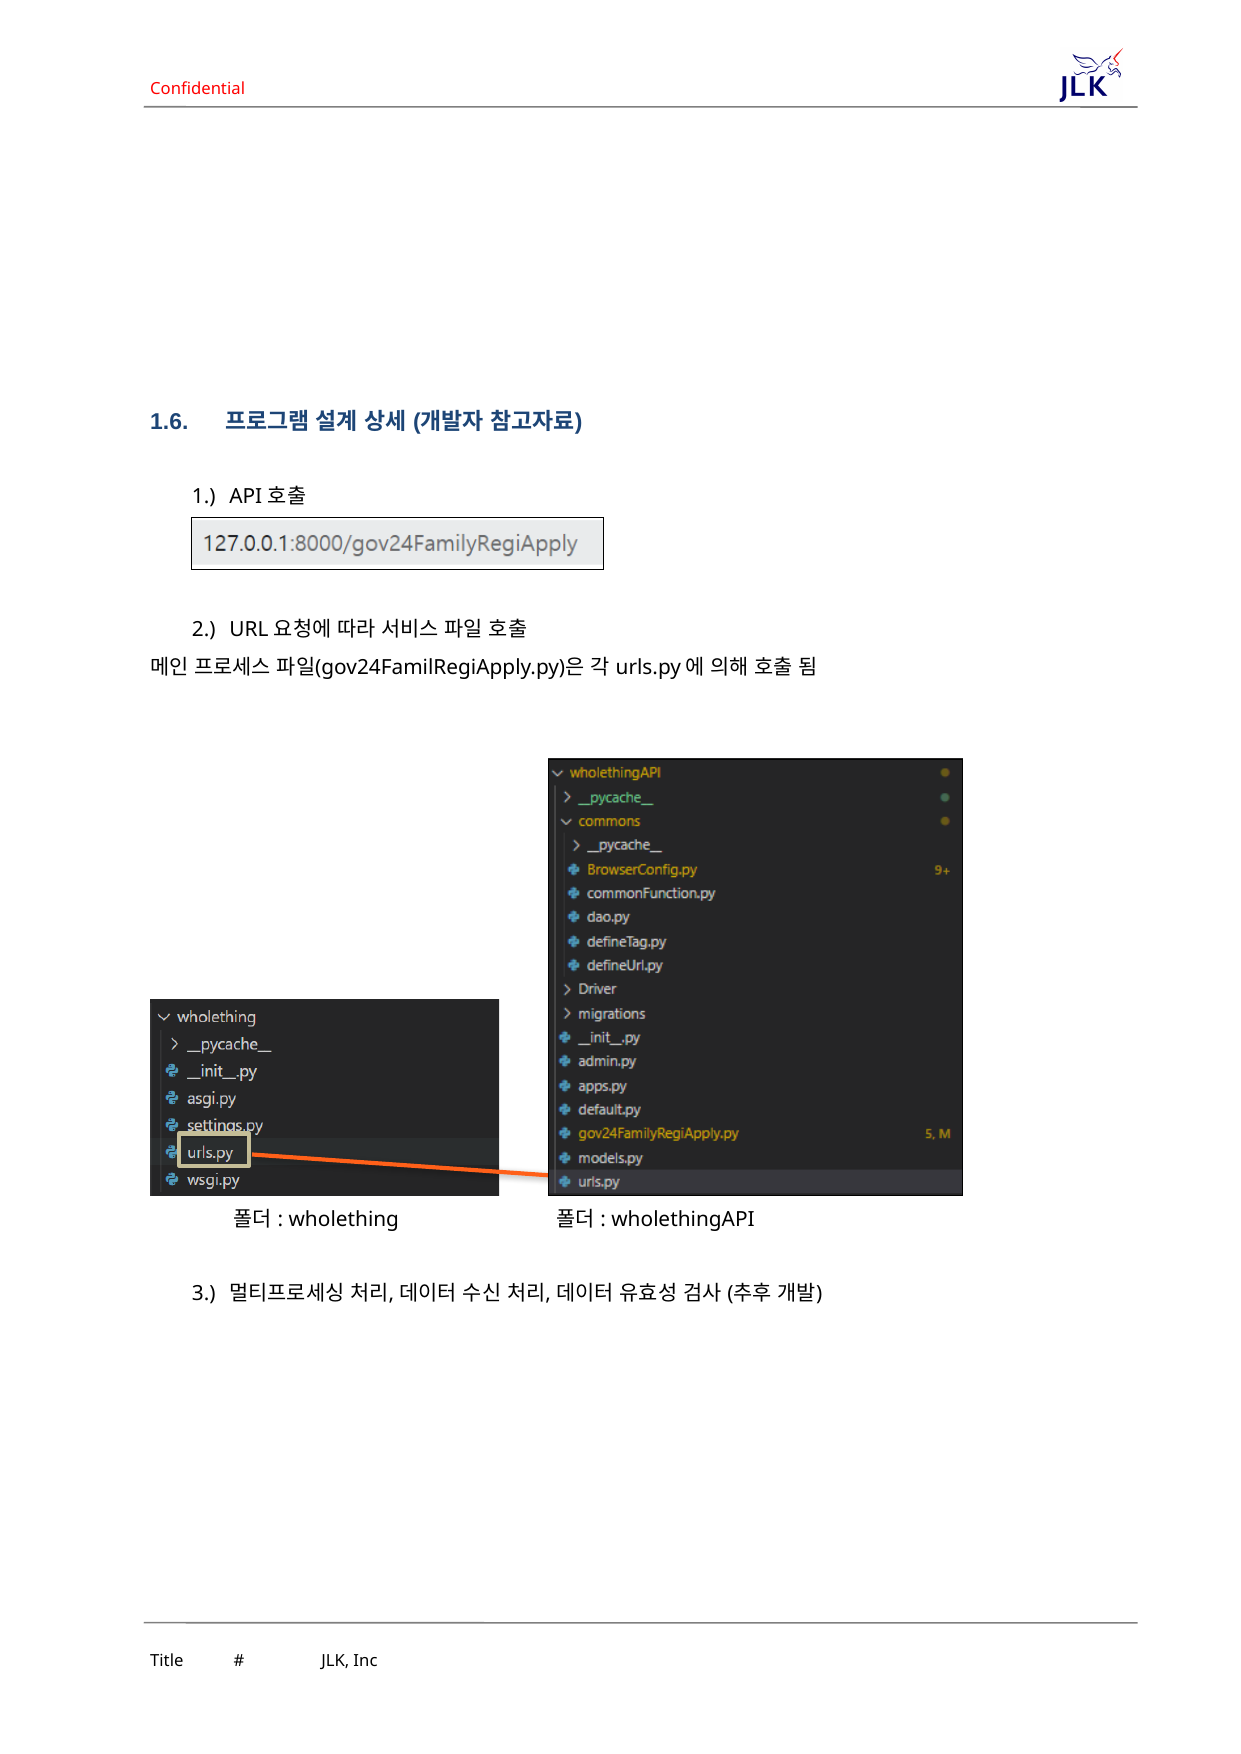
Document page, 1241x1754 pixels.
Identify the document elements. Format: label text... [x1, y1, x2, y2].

text 프로그램 설계 상세 (개발자 참고자료) [150, 403, 1137, 436]
picture [1059, 47, 1124, 102]
text 폴더 : wholething 폴더 : wholethingAPI [150, 1203, 1137, 1233]
text 메인 프로세스 파일(gov24FamilRegiApply.py)은 각 urls.py에 의해 호출 됨 [150, 650, 1137, 681]
list 멀티프로세싱 처리, 데이터 수신 처리, 데이터 유효성 검사 (추후 개발) [192, 1276, 1137, 1306]
picture [549, 760, 962, 1195]
picture [181, 1136, 247, 1164]
picture [192, 518, 603, 569]
picture [150, 999, 500, 1196]
list URL 요청에 따라 서비스 파일 호출 [192, 612, 1137, 643]
list API 호출 [192, 480, 1137, 510]
